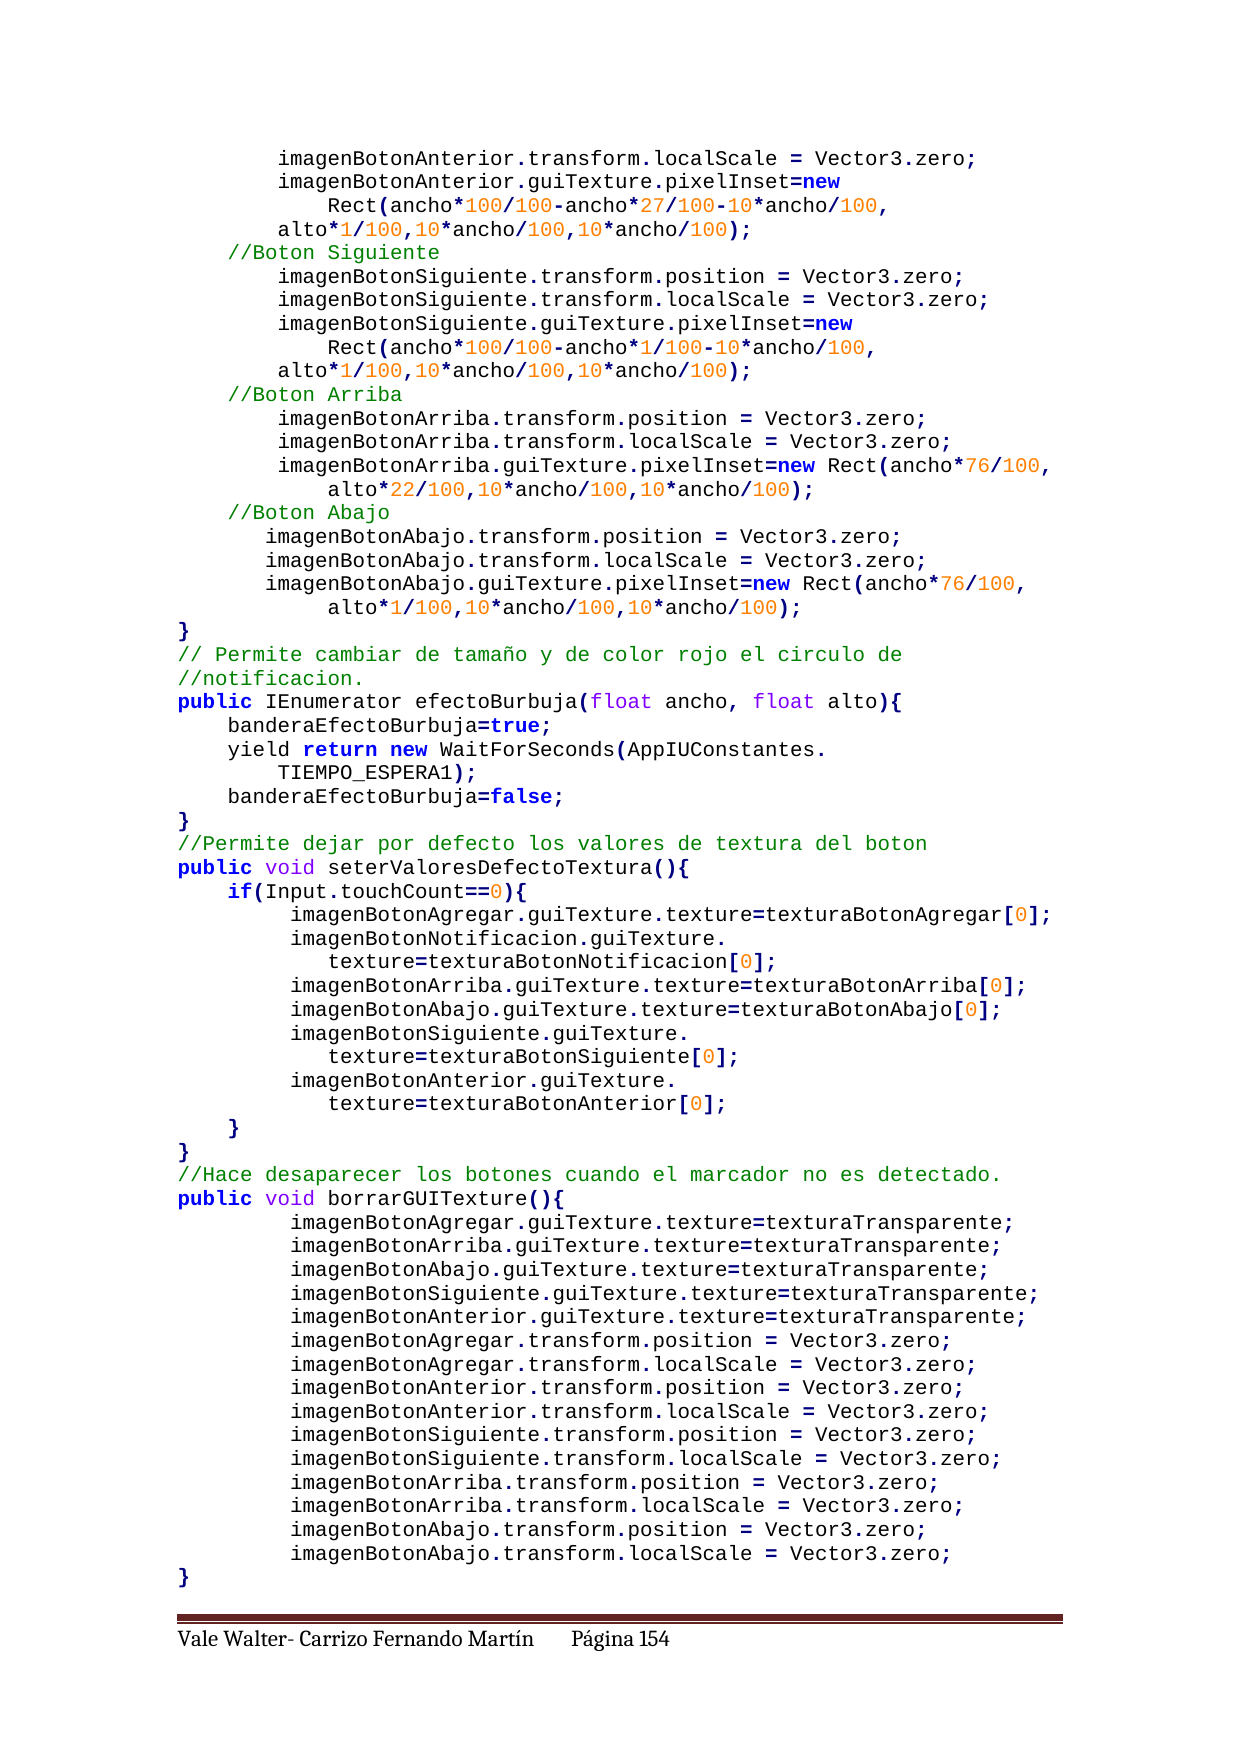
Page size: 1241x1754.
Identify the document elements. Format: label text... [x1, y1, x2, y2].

text imagenBotonAnterior.guiTexture.pixelInset=new [177, 171, 1063, 195]
text if(Input.touchCount==0){ [177, 881, 1063, 904]
text imagenBotonAbajo.guiTexture.texture=texturaBotonAbajo[0]; [177, 999, 1063, 1022]
text imagenBotonSiguiente.transform.position = Vector3.zero; [177, 1424, 1063, 1448]
text imagenBotonAgregar.transform.position = Vector3.zero; [177, 1330, 1063, 1353]
text //Boton Arriba [177, 384, 1063, 408]
text imagenBotonAnterior.transform.position = Vector3.zero; [177, 1377, 1063, 1401]
text texture=texturaBotonAnterior[0]; [177, 1093, 1063, 1117]
text alto*1/100,10*ancho/100,10*ancho/100); [177, 597, 1063, 621]
text //Hace desaparecer los botones cuando el marcador no es detectado. [177, 1164, 1063, 1188]
text //Boton Siguiente [177, 242, 1063, 266]
text imagenBotonAbajo.guiTexture.texture=texturaTransparente; [177, 1259, 1063, 1283]
text imagenBotonArriba.transform.localScale = Vector3.zero; [177, 431, 1063, 455]
text imagenBotonAbajo.transform.position = Vector3.zero; [177, 1519, 1063, 1543]
text imagenBotonArriba.guiTexture.pixelInset=new Rect(ancho*76/100, [177, 455, 1063, 479]
text imagenBotonAnterior.guiTexture.texture=texturaTransparente; [177, 1306, 1063, 1330]
text // Permite cambiar de tamaño y de color rojo el circulo de //notificacion. [177, 644, 1063, 691]
text } [177, 1566, 1063, 1590]
text texture=texturaBotonNotificacion[0]; [177, 952, 1063, 975]
text alto*1/100,10*ancho/100,10*ancho/100); [177, 360, 1063, 384]
text imagenBotonAgregar.guiTexture.texture=texturaBotonAgregar[0]; [177, 904, 1063, 928]
text imagenBotonAnterior.transform.localScale = Vector3.zero; [177, 1401, 1063, 1424]
text imagenBotonSiguiente.guiTexture. [177, 1022, 1063, 1046]
text imagenBotonAgregar.transform.localScale = Vector3.zero; [177, 1353, 1063, 1377]
text imagenBotonAnterior.guiTexture. [177, 1070, 1063, 1093]
text public IEnumerator efectoBurbuja(float ancho, float alto){ [177, 691, 1063, 715]
text imagenBotonNotificacion.guiTexture. [177, 928, 1063, 952]
text imagenBotonSiguiente.transform.position = Vector3.zero; [177, 266, 1063, 289]
text imagenBotonAbajo.transform.localScale = Vector3.zero; [177, 549, 1063, 573]
text } [177, 621, 1063, 644]
text Rect(ancho*100/100-ancho*1/100-10*ancho/100, [177, 337, 1063, 360]
text banderaEfectoBurbuja=true; [177, 715, 1063, 739]
text yield return new WaitForSeconds(AppIUConstantes. [177, 739, 1063, 762]
text alto*22/100,10*ancho/100,10*ancho/100); [177, 479, 1063, 502]
text //Boton Abajo [177, 502, 1063, 526]
text imagenBotonSiguiente.guiTexture.pixelInset=new [177, 313, 1063, 337]
text banderaEfectoBurbuja=false; [177, 786, 1063, 810]
text Rect(ancho*100/100-ancho*27/100-10*ancho/100, [177, 195, 1063, 218]
text imagenBotonAbajo.guiTexture.pixelInset=new Rect(ancho*76/100, [177, 573, 1063, 597]
text imagenBotonAbajo.transform.position = Vector3.zero; [177, 526, 1063, 549]
text } [177, 810, 1063, 833]
text imagenBotonArriba.guiTexture.texture=texturaBotonArriba[0]; [177, 975, 1063, 999]
text //Permite dejar por defecto los valores de textura del boton [177, 833, 1063, 857]
text public void borrarGUITexture(){ [177, 1188, 1063, 1212]
text imagenBotonArriba.transform.position = Vector3.zero; [177, 1472, 1063, 1495]
text imagenBotonAbajo.transform.localScale = Vector3.zero; [177, 1543, 1063, 1566]
text imagenBotonArriba.transform.localScale = Vector3.zero; [177, 1495, 1063, 1519]
text } [177, 1141, 1063, 1164]
text imagenBotonAgregar.guiTexture.texture=texturaTransparente; [177, 1212, 1063, 1235]
text imagenBotonAnterior.transform.localScale = Vector3.zero; [177, 148, 1063, 171]
text imagenBotonSiguiente.transform.localScale = Vector3.zero; [177, 289, 1063, 313]
text alto*1/100,10*ancho/100,10*ancho/100); [177, 218, 1063, 242]
text } [177, 1117, 1063, 1141]
text imagenBotonArriba.transform.position = Vector3.zero; [177, 408, 1063, 431]
text TIEMPO_ESPERA1); [177, 762, 1063, 786]
text imagenBotonSiguiente.guiTexture.texture=texturaTransparente; [177, 1283, 1063, 1306]
text public void seterValoresDefectoTextura(){ [177, 857, 1063, 881]
text imagenBotonArriba.guiTexture.texture=texturaTransparente; [177, 1235, 1063, 1259]
text imagenBotonSiguiente.transform.localScale = Vector3.zero; [177, 1448, 1063, 1472]
text texture=texturaBotonSiguiente[0]; [177, 1046, 1063, 1070]
